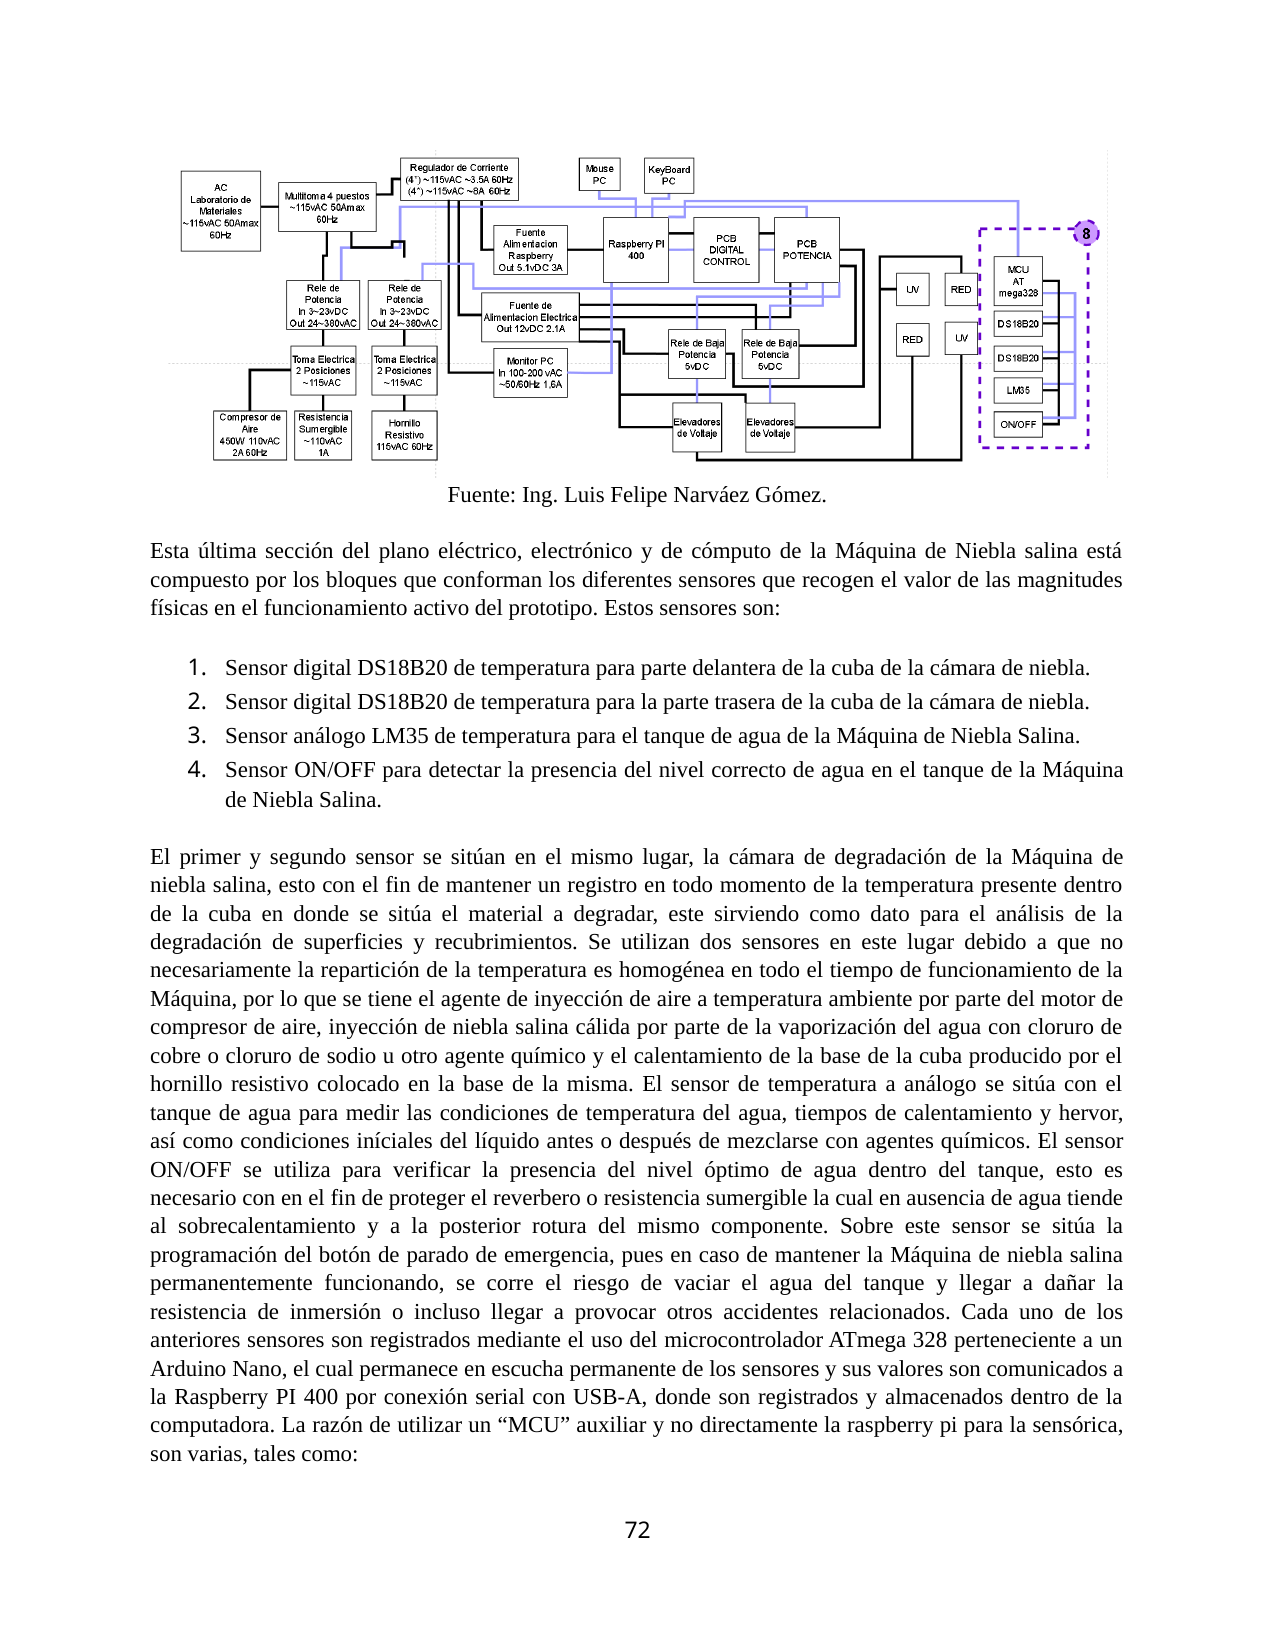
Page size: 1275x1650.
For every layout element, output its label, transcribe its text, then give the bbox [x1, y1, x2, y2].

text Esta última sección del plano eléctrico, electrónico y de cómputo de la Máquina de Niebla salina está compuesto por los bloques que conforman los diferentes sensores que recogen el valor de las magnitudes físicas en el funcionamiento activo del prototipo. Estos sensores son: [150, 538, 1125, 621]
list Sensor análogo LM35 de temperatura para el tanque de agua de la Máquina de Niebla Salina. [187, 719, 1125, 750]
text El primer y segundo sensor se sitúan en el mismo lugar, la cámara de degradación de la Máquina de niebla salina, esto con el fin de mantener un registro en todo momento de la temperatura presente dentro de la cuba en donde se sitúa el material a degradar, este sirviendo como dato para el análisis de la degradación de superficies y recubrimientos. Se utilizan dos sensores en este lugar debido a que no necesariamente la repartición de la temperatura es homogénea en todo el tiempo de funcionamiento de la Máquina, por lo que se tiene el agente de inyección de aire a temperatura ambiente por parte del motor de compresor de aire, inyección de niebla salina cálida por parte de la vaporización del agua con cloruro de cobre o cloruro de sodio u otro agente químico y el calentamiento de la base de la cuba producido por el hornillo resistivo colocado en la base de la misma. El sensor de temperatura a análogo se sitúa con el tanque de agua para medir las condiciones de temperatura del agua, tiempos de calentamiento y hervor, así como condiciones iníciales del líquido antes o después de mezclarse con agentes químicos. El sensor ON/OFF se utiliza para verificar la presencia del nivel óptimo de agua dentro del tanque, esto es necesario con en el fin de proteger el reverbero o resistencia sumergible la cual en ausencia de agua tiende al sobrecalentamiento y a la posterior rotura del mismo componente. Sobre este sensor se sitúa la programación del botón de parado de emergencia, pues en caso de mantener la Máquina de niebla salina permanentemente funcionando, se corre el riesgo de vaciar el agua del tanque y llegar a dañar la resistencia de inmersión o incluso llegar a provocar otros accidentes relacionados. Cada uno de los anteriores sensores son registrados mediante el uso del microcontrolador ATmega 328 perteneciente a un Arduino Nano, el cual permanece en escucha permanente de los sensores y sus valores son comunicados a la Raspberry PI 400 por conexión serial con USB-A, donde son registrados y almacenados dentro de la computadora. La razón de utilizar un “MCU” auxiliar y no directamente la raspberry pi para la sensórica, son varias, tales como: [150, 843, 1125, 1466]
list Sensor digital DS18B20 de temperatura para parte delantera de la cuba de la cámara de niebla. [187, 651, 1125, 683]
list Sensor ON/OFF para detectar la presencia del nivel correcto de agua en el tanque de la Máquina de Niebla Salina. [187, 753, 1125, 812]
picture [167, 150, 1108, 479]
list Sensor digital DS18B20 de temperatura para la parte trasera de la cuba de la cámara de niebla. [187, 685, 1125, 716]
text Fuente: Ing. Luis Felipe Narváez Gómez. [150, 481, 1125, 507]
